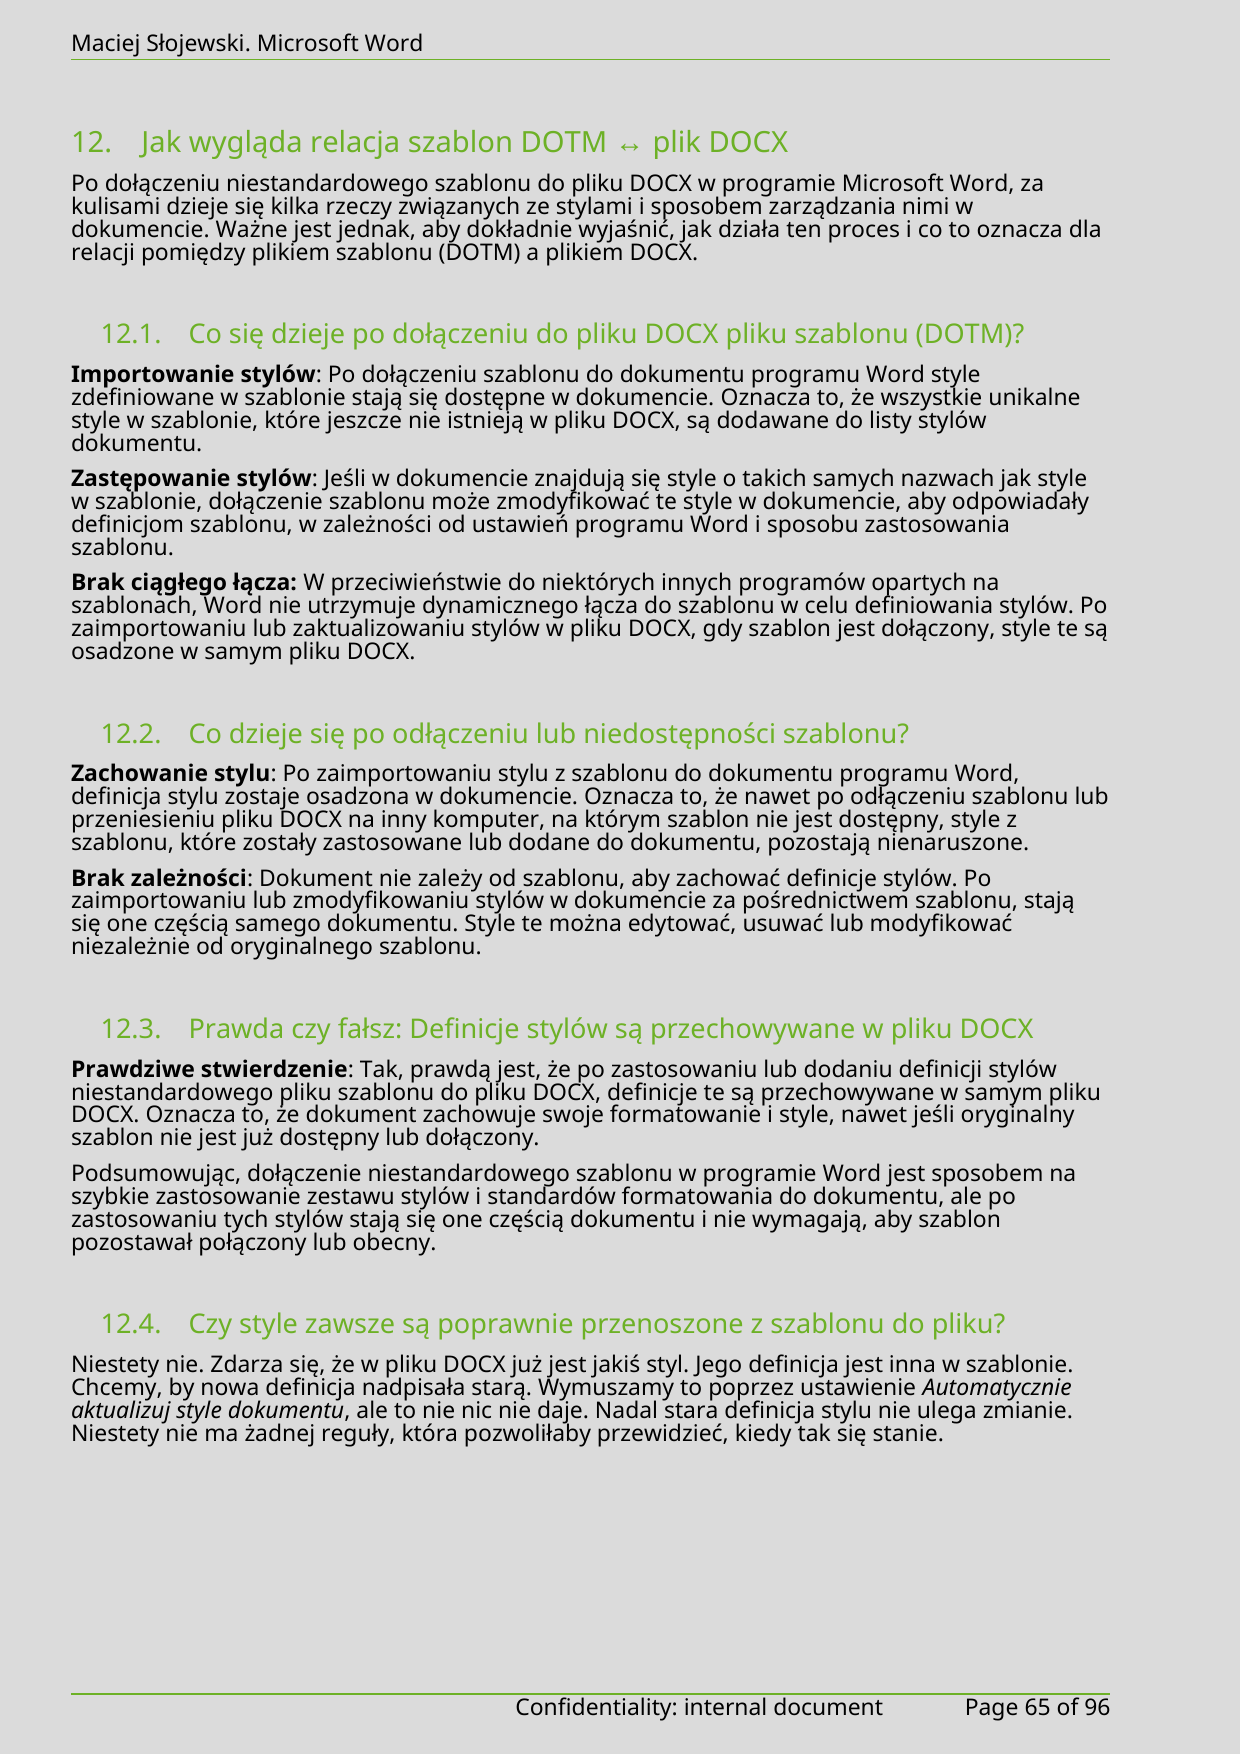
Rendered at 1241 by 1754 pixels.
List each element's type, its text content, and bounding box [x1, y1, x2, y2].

subtitle Jak wygląda relacja szablon DOTM ↔ plik DOCX [71, 121, 1110, 161]
subtitle Co się dzieje po dołączeniu do pliku DOCX pliku szablonu (DOTM)? [100, 315, 1110, 352]
text Podsumowując, dołączenie niestandardowego szablonu w programie Word jest sposobem na szybkie zastosowanie zestawu stylów i standardów formatowania do dokumentu, ale po zastosowaniu tych stylów stają się one częścią dokumentu i nie wymagają, aby szablon pozostawał połączony lub obecny. [71, 1163, 1110, 1254]
subtitle Czy style zawsze są poprawnie przenoszone z szablonu do pliku? [100, 1304, 1110, 1341]
text Zastępowanie stylów: Jeśli w dokumencie znajdują się style o takich samych nazwach jak style w szablonie, dołączenie szablonu może zmodyfikować te style w dokumencie, aby odpowiadały definicjom szablonu, w zależności od ustawień programu Word i sposobu zastosowania szablonu. [71, 468, 1110, 560]
text Po dołączeniu niestandardowego szablonu do pliku DOCX w programie Microsoft Word, za kulisami dzieje się kilka rzeczy związanych ze stylami i sposobem zarządzania nimi w dokumencie. Ważne jest jednak, aby dokładnie wyjaśnić, jak działa ten proces i co to oznacza dla relacji pomiędzy plikiem szablonu (DOTM) a plikiem DOCX. [71, 173, 1110, 265]
subtitle Co dzieje się po odłączeniu lub niedostępności szablonu? [100, 714, 1110, 751]
text Brak zależności: Dokument nie zależy od szablonu, aby zachować definicje stylów. Po zaimportowaniu lub zmodyfikowaniu stylów w dokumencie za pośrednictwem szablonu, stają się one częścią samego dokumentu. Style te można edytować, usuwać lub modyfikować niezależnie od oryginalnego szablonu. [71, 868, 1110, 959]
subtitle Prawda czy fałsz: Definicje stylów są przechowywane w pliku DOCX [100, 1009, 1110, 1046]
text Zachowanie stylu: Po zaimportowaniu stylu z szablonu do dokumentu programu Word, definicja stylu zostaje osadzona w dokumencie. Oznacza to, że nawet po odłączeniu szablonu lub przeniesieniu pliku DOCX na inny komputer, na którym szablon nie jest dostępny, style z szablonu, które zostały zastosowane lub dodane do dokumentu, pozostają nienaruszone. [71, 763, 1110, 855]
text Brak ciągłego łącza: W przeciwieństwie do niektórych innych programów opartych na szablonach, Word nie utrzymuje dynamicznego łącza do szablonu w celu definiowania stylów. Po zaimportowaniu lub zaktualizowaniu stylów w pliku DOCX, gdy szablon jest dołączony, style te są osadzone w samym pliku DOCX. [71, 572, 1110, 664]
text Importowanie stylów: Po dołączeniu szablonu do dokumentu programu Word style zdefiniowane w szablonie stają się dostępne w dokumencie. Oznacza to, że wszystkie unikalne style w szablonie, które jeszcze nie istnieją w pliku DOCX, są dodawane do listy stylów dokumentu. [71, 364, 1110, 456]
text Niestety nie. Zdarza się, że w pliku DOCX już jest jakiś styl. Jego definicja jest inna w szablonie. Chcemy, by nowa definicja nadpisała starą. Wymuszamy to poprzez ustawienie Automatycznie aktualizuj style dokumentu, ale to nie nic nie daje. Nadal stara definicja stylu nie ulega zmianie. Niestety nie ma żadnej reguły, która pozwoliłaby przewidzieć, kiedy tak się stanie. [71, 1354, 1110, 1446]
text Prawdziwe stwierdzenie: Tak, prawdą jest, że po zastosowaniu lub dodaniu definicji stylów niestandardowego pliku szablonu do pliku DOCX, definicje te są przechowywane w samym pliku DOCX. Oznacza to, że dokument zachowuje swoje formatowanie i style, nawet jeśli oryginalny szablon nie jest już dostępny lub dołączony. [71, 1059, 1110, 1150]
